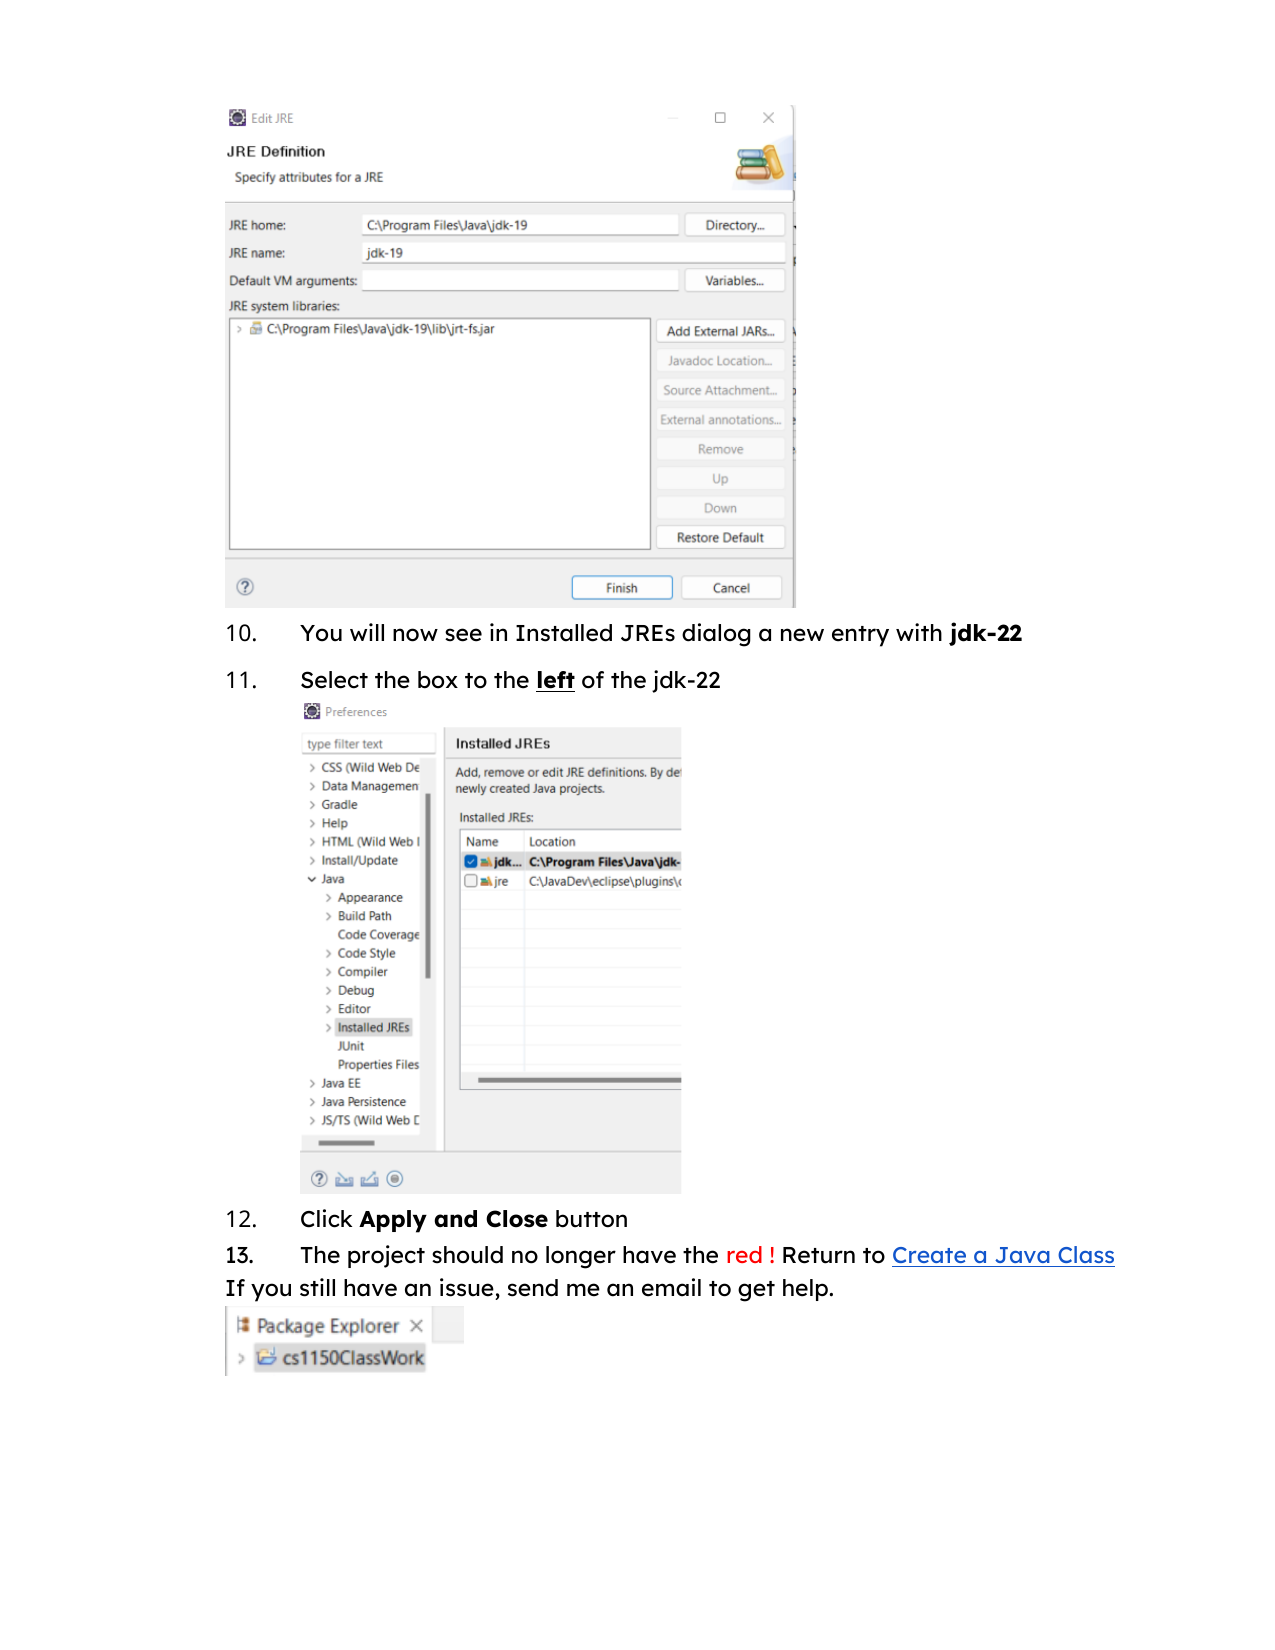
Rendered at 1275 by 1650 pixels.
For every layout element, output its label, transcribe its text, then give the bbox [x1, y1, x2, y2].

list Click Apply and Close button [225, 1194, 1125, 1241]
list Select the box to the left of the jdk-22 [225, 655, 1125, 702]
list You will now see in Installed JREs dialog a new entry with jdk-22 [225, 608, 1125, 655]
picture [300, 701, 682, 1194]
picture [225, 1306, 464, 1376]
picture [225, 105, 797, 608]
list The project should no longer have the red ! Return to Create a Java Class If you still have an issue, send me an email to get help. [225, 1241, 1125, 1302]
